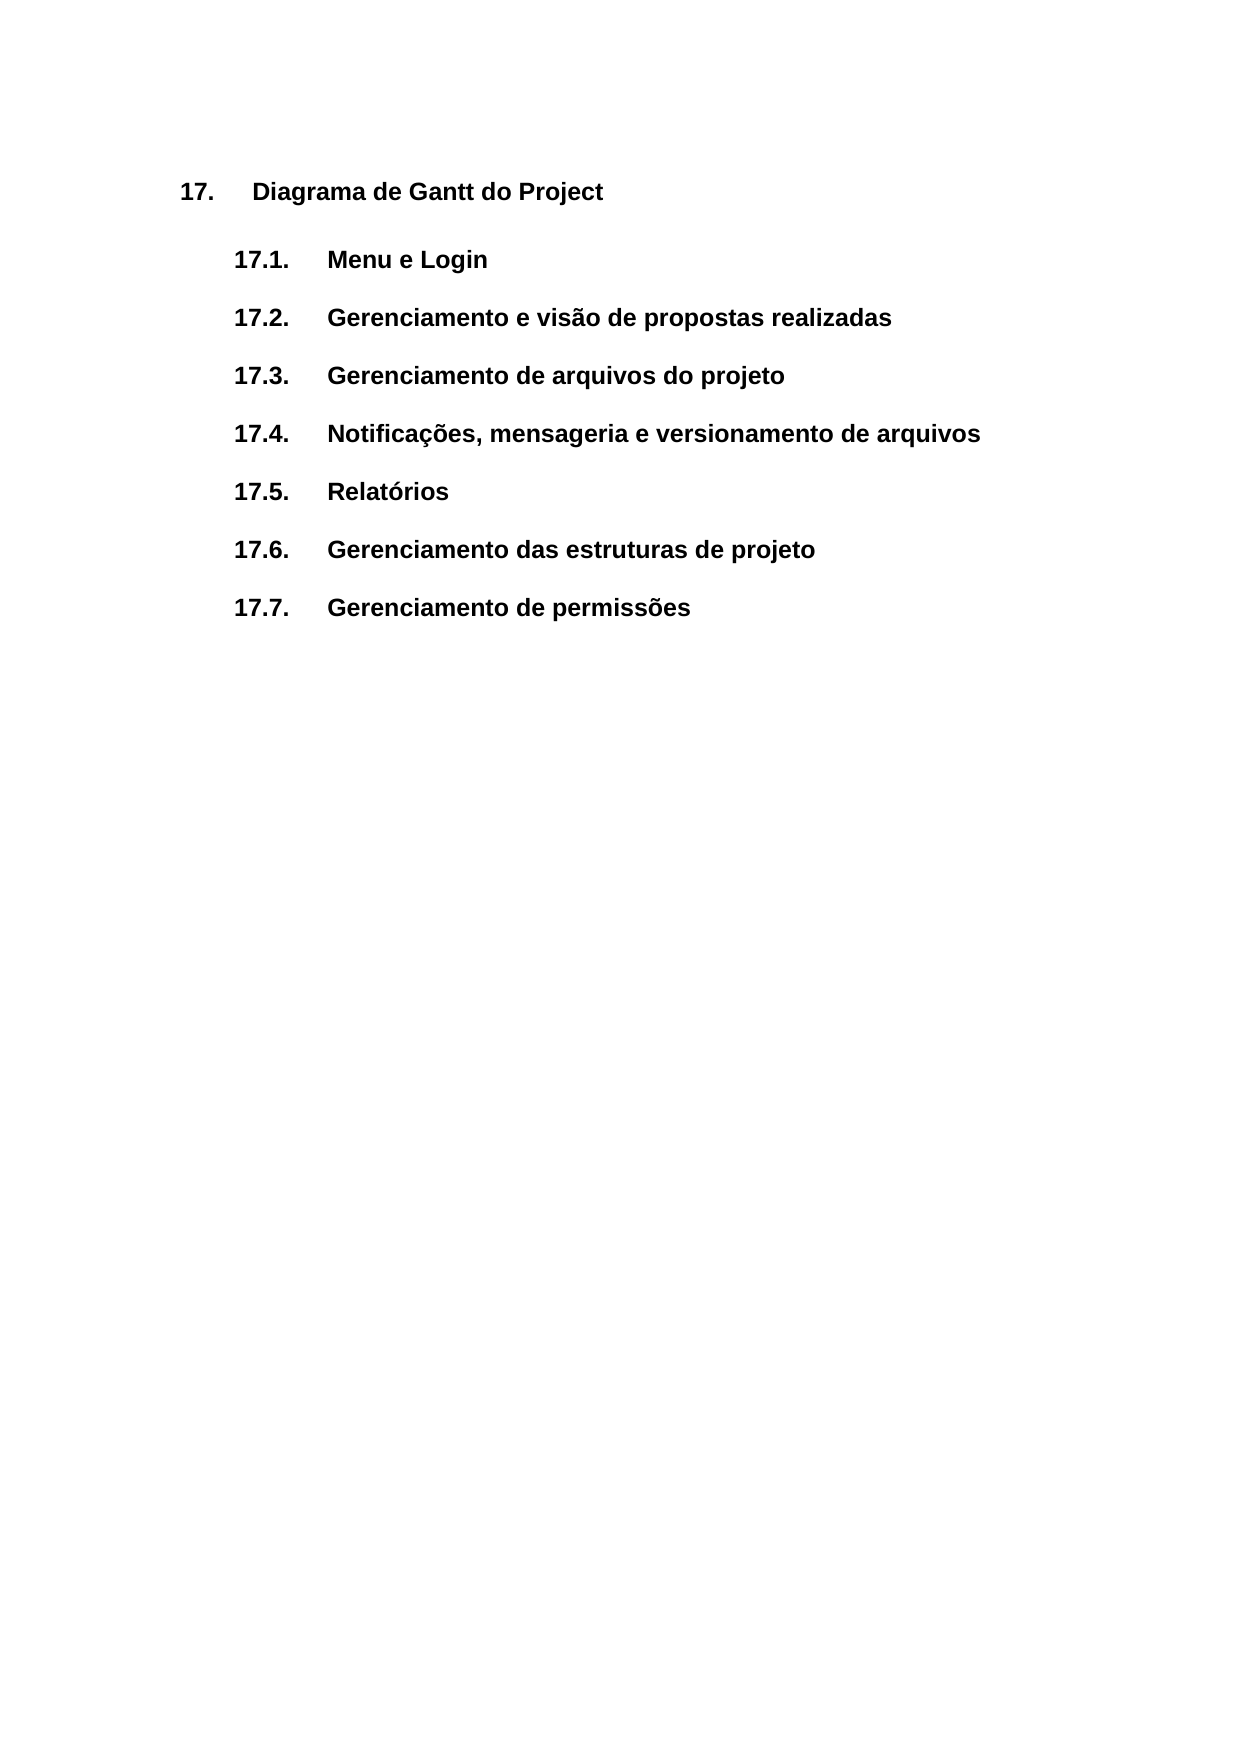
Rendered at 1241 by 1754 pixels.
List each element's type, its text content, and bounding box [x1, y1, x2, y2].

subtitle Diagrama de Gantt do Project [214, 177, 1063, 206]
subtitle Gerenciamento de permissões [289, 593, 1122, 622]
subtitle Relatórios [289, 477, 1122, 506]
subtitle Notificações, mensageria e versionamento de arquivos [289, 419, 1122, 448]
subtitle Gerenciamento de arquivos do projeto [289, 361, 1122, 390]
subtitle Gerenciamento das estruturas de projeto [289, 535, 1122, 564]
subtitle Gerenciamento e visão de propostas realizadas [289, 303, 1122, 332]
subtitle Menu e Login [289, 245, 1122, 274]
